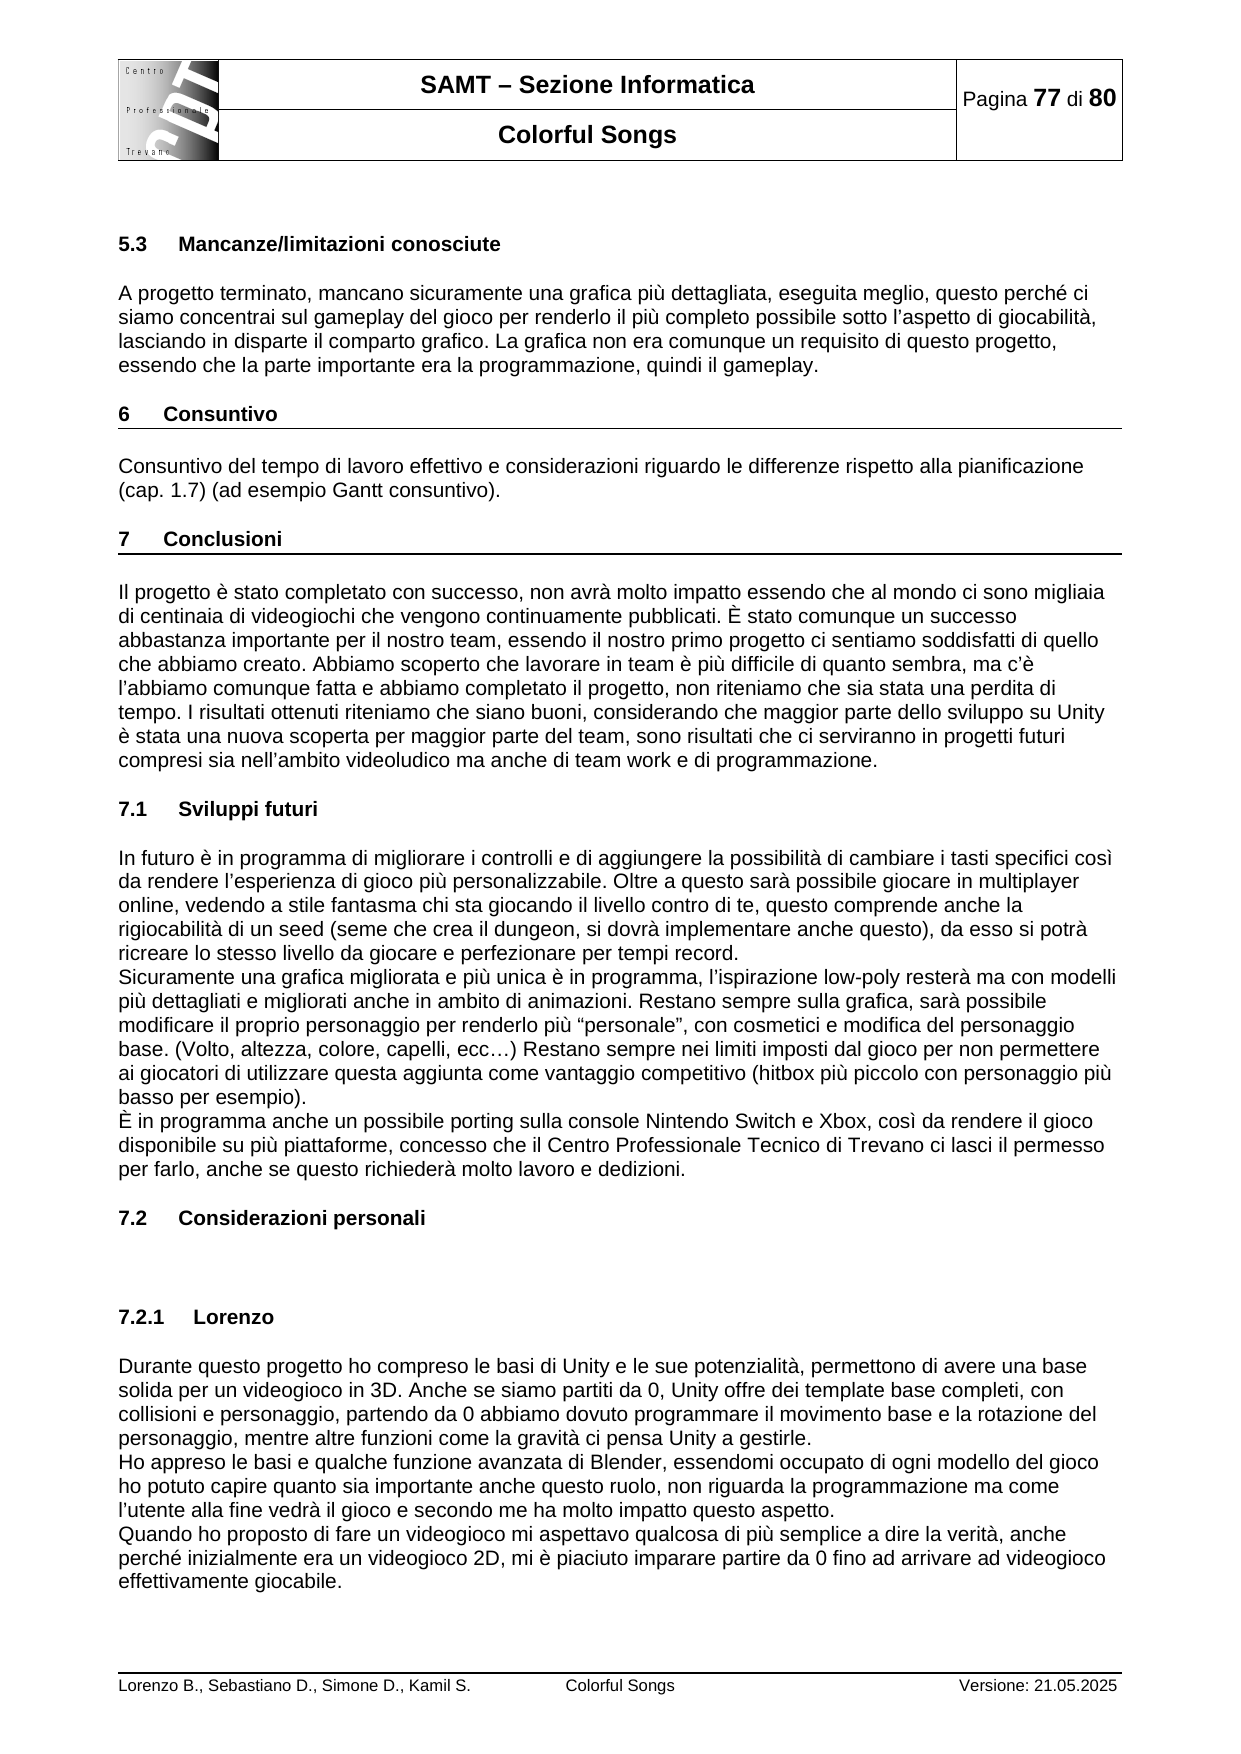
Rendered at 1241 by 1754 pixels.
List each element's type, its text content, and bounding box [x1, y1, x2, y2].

text Il progetto è stato completato con successo, non avrà molto impatto essendo che al mondo ci sono migliaia di centinaia di videogiochi che vengono continuamente pubblicati. È stato comunque un successo abbastanza importante per il nostro team, essendo il nostro primo progetto ci sentiamo soddisfatti di quello che abbiamo creato. Abbiamo scoperto che lavorare in team è più difficile di quanto sembra, ma c’è l’abbiamo comunque fatta e abbiamo completato il progetto, non riteniamo che sia stata una perdita di tempo. I risultati ottenuti riteniamo che siano buoni, considerando che maggior parte dello sviluppo su Unity è stata una nuova scoperta per maggior parte del team, sono risultati che ci serviranno in progetti futuri compresi sia nell’ambito videoludico ma anche di team work e di programmazione. [118, 580, 1122, 771]
subtitle Sviluppi futuri [118, 796, 1122, 820]
subtitle Mancanze/limitazioni conosciute [118, 232, 1122, 256]
text Sicuramente una grafica migliorata e più unica è in programma, l’ispirazione low-poly resterà ma con modelli più dettagliati e migliorati anche in ambito di animazioni. Restano sempre sulla grafica, sarà possibile modificare il proprio personaggio per renderlo più “personale”, con cosmetici e modifica del personaggio base. (Volto, altezza, colore, capelli, ecc…) Restano sempre nei limiti imposti dal gioco per non permettere ai giocatori di utilizzare questa aggiunta come vantaggio competitivo (hitbox più piccolo con personaggio più basso per esempio). [118, 965, 1122, 1109]
subtitle Lorenzo [118, 1305, 1122, 1329]
subtitle Conclusioni [118, 527, 1122, 553]
text È in programma anche un possibile porting sulla console Nintendo Switch e Xbox, così da rendere il gioco disponibile su più piattaforme, concesso che il Centro Professionale Tecnico di Trevano ci lasci il permesso per farlo, anche se questo richiederà molto lavoro e dedizioni. [118, 1109, 1122, 1181]
subtitle Consuntivo [118, 402, 1122, 428]
text A progetto terminato, mancano sicuramente una grafica più dettagliata, eseguita meglio, questo perché ci siamo concentrai sul gameplay del gioco per renderlo il più completo possibile sotto l’aspetto di giocabilità, lasciando in disparte il comparto grafico. La grafica non era comunque un requisito di questo progetto, essendo che la parte importante era la programmazione, quindi il gameplay. [118, 281, 1122, 377]
picture [118, 60, 219, 160]
text Quando ho proposto di fare un videogioco mi aspettavo qualcosa di più semplice a dire la verità, anche perché inizialmente era un videogioco 2D, mi è piaciuto imparare partire da 0 fino ad arrivare ad videogioco effettivamente giocabile. [118, 1521, 1122, 1593]
text Consuntivo del tempo di lavoro effettivo e considerazioni riguardo le differenze rispetto alla pianificazione (cap. 1.7) (ad esempio Gantt consuntivo). [118, 454, 1122, 502]
text Ho appreso le basi e qualche funzione avanzata di Blender, essendomi occupato di ogni modello del gioco ho potuto capire quanto sia importante anche questo ruolo, non riguarda la programmazione ma come l’utente alla fine vedrà il gioco e secondo me ha molto impatto questo aspetto. [118, 1449, 1122, 1521]
text Durante questo progetto ho compreso le basi di Unity e le sue potenzialità, permettono di avere una base solida per un videogioco in 3D. Anche se siamo partiti da 0, Unity offre dei template base completi, con collisioni e personaggio, partendo da 0 abbiamo dovuto programmare il movimento base e la rotazione del personaggio, mentre altre funzioni come la gravità ci pensa Unity a gestirle. [118, 1354, 1122, 1449]
subtitle Considerazioni personali [118, 1206, 1122, 1230]
text In futuro è in programma di migliorare i controlli e di aggiungere la possibilità di cambiare i tasti specifici così da rendere l’esperienza di gioco più personalizzabile. Oltre a questo sarà possibile giocare in multiplayer online, vedendo a stile fantasma chi sta giocando il livello contro di te, questo comprende anche la rigiocabilità di un seed (seme che crea il dungeon, si dovrà implementare anche questo), da esso si potrà ricreare lo stesso livello da giocare e perfezionare per tempi record. [118, 845, 1122, 965]
